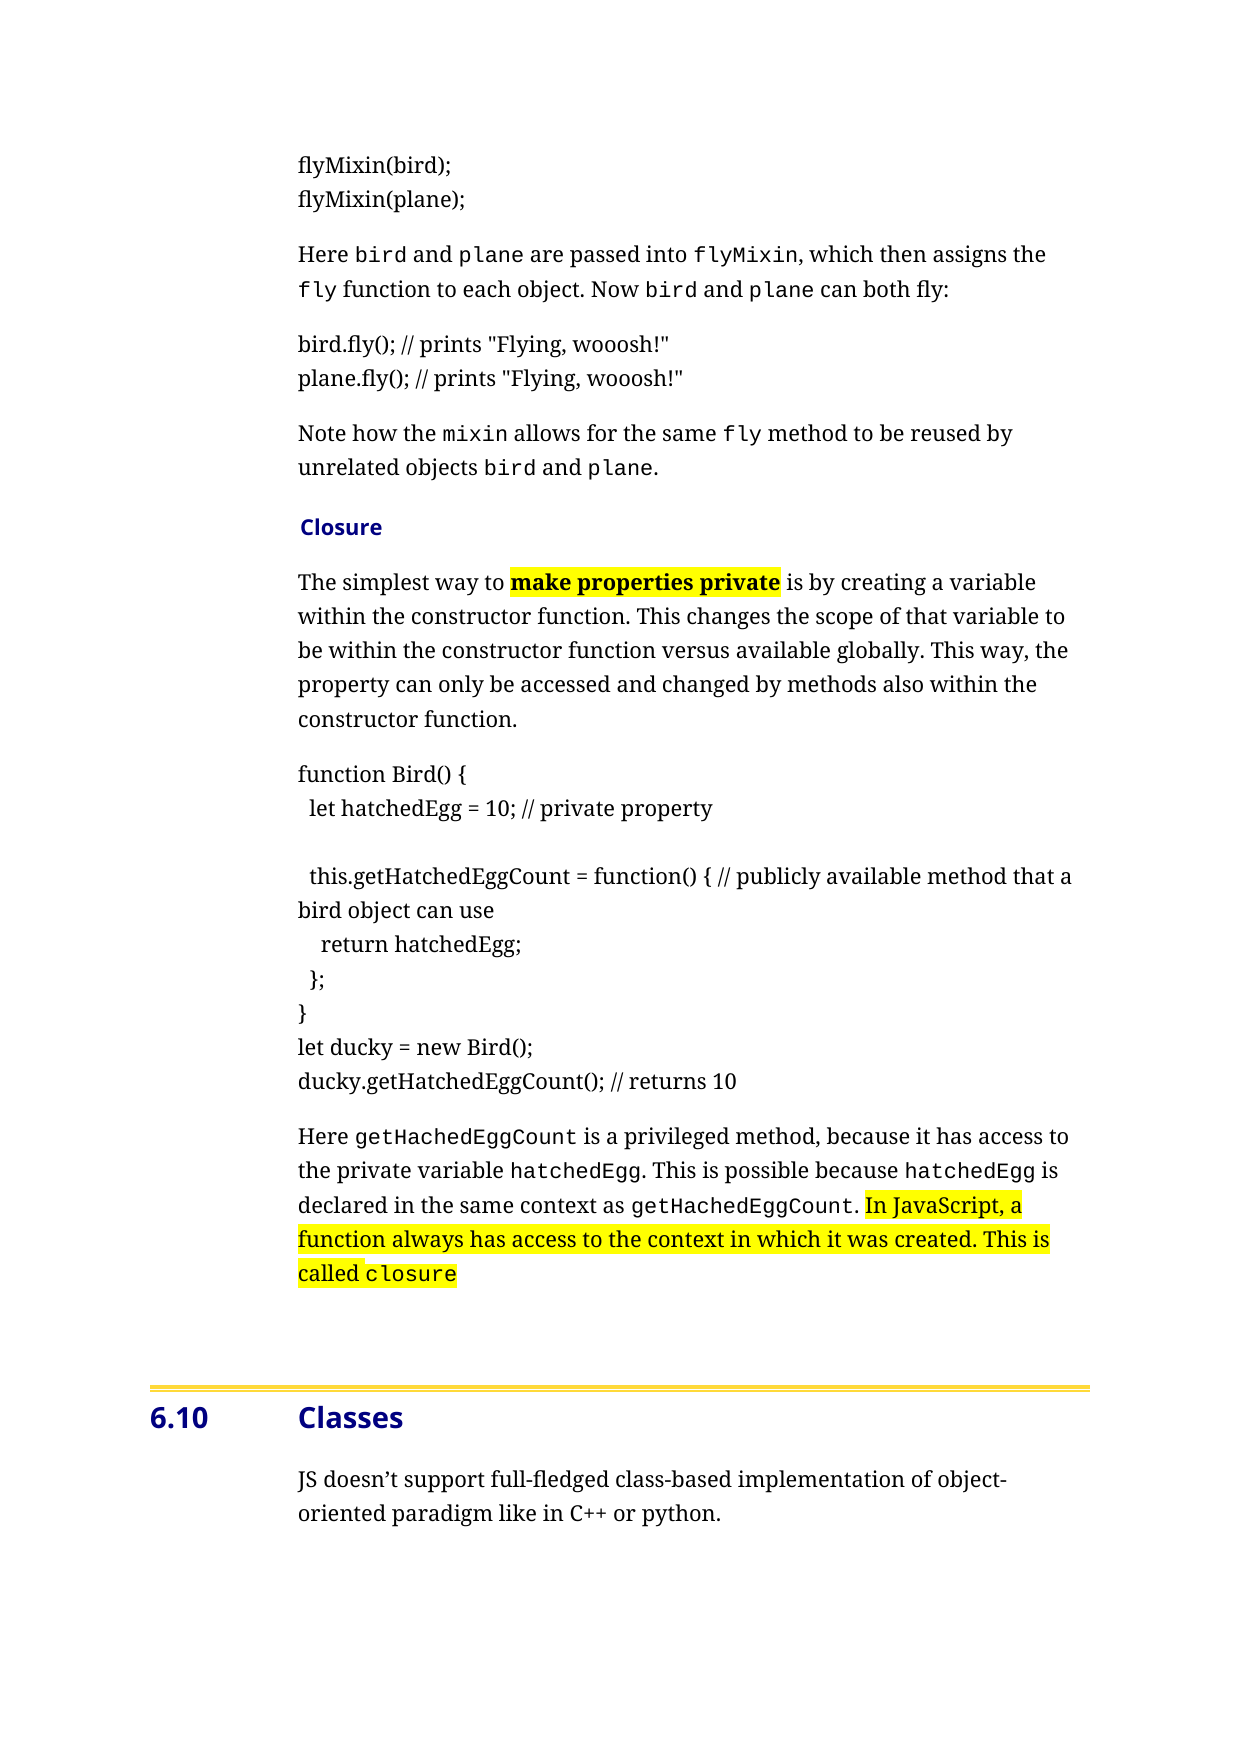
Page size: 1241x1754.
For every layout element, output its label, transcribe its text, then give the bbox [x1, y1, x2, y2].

subtitle Classes [150, 1392, 1090, 1437]
text function Bird() { let hatchedEgg = 10; // private property this.getHatchedEggCount = function() { // publicly available method that a bird object can use return hatchedEgg; }; } let ducky = new Bird(); ducky.getHatchedEggCount(); // returns 10 [298, 758, 1090, 1096]
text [298, 150, 1090, 214]
text Here bird and plane are passed into flyMixin, which then assigns the fly function to each object. Now bird and plane can both fly: [298, 239, 1090, 303]
text Here getHachedEggCount is a privileged method, because it has access to the private variable hatchedEgg. This is possible because hatchedEgg is declared in the same context as getHachedEggCount. In JavaScript, a function always has access to the context in which it was created. This is called closure [298, 1121, 1090, 1288]
text JS doesn’t support full-fledged class-based implementation of object-oriented paradigm like in C++ or python. [298, 1464, 1090, 1528]
text bird.fly(); // prints "Flying, wooosh!" plane.fly(); // prints "Flying, wooosh!" [298, 329, 1090, 393]
text Note how the mixin allows for the same fly method to be reused by unrelated objects bird and plane. [298, 418, 1090, 482]
text The simplest way to make properties private is by creating a variable within the constructor function. This changes the scope of that variable to be within the constructor function versus available globally. This way, the property can only be accessed and changed by methods also within the constructor function. [298, 567, 1090, 733]
subtitle Closure [300, 512, 1090, 542]
